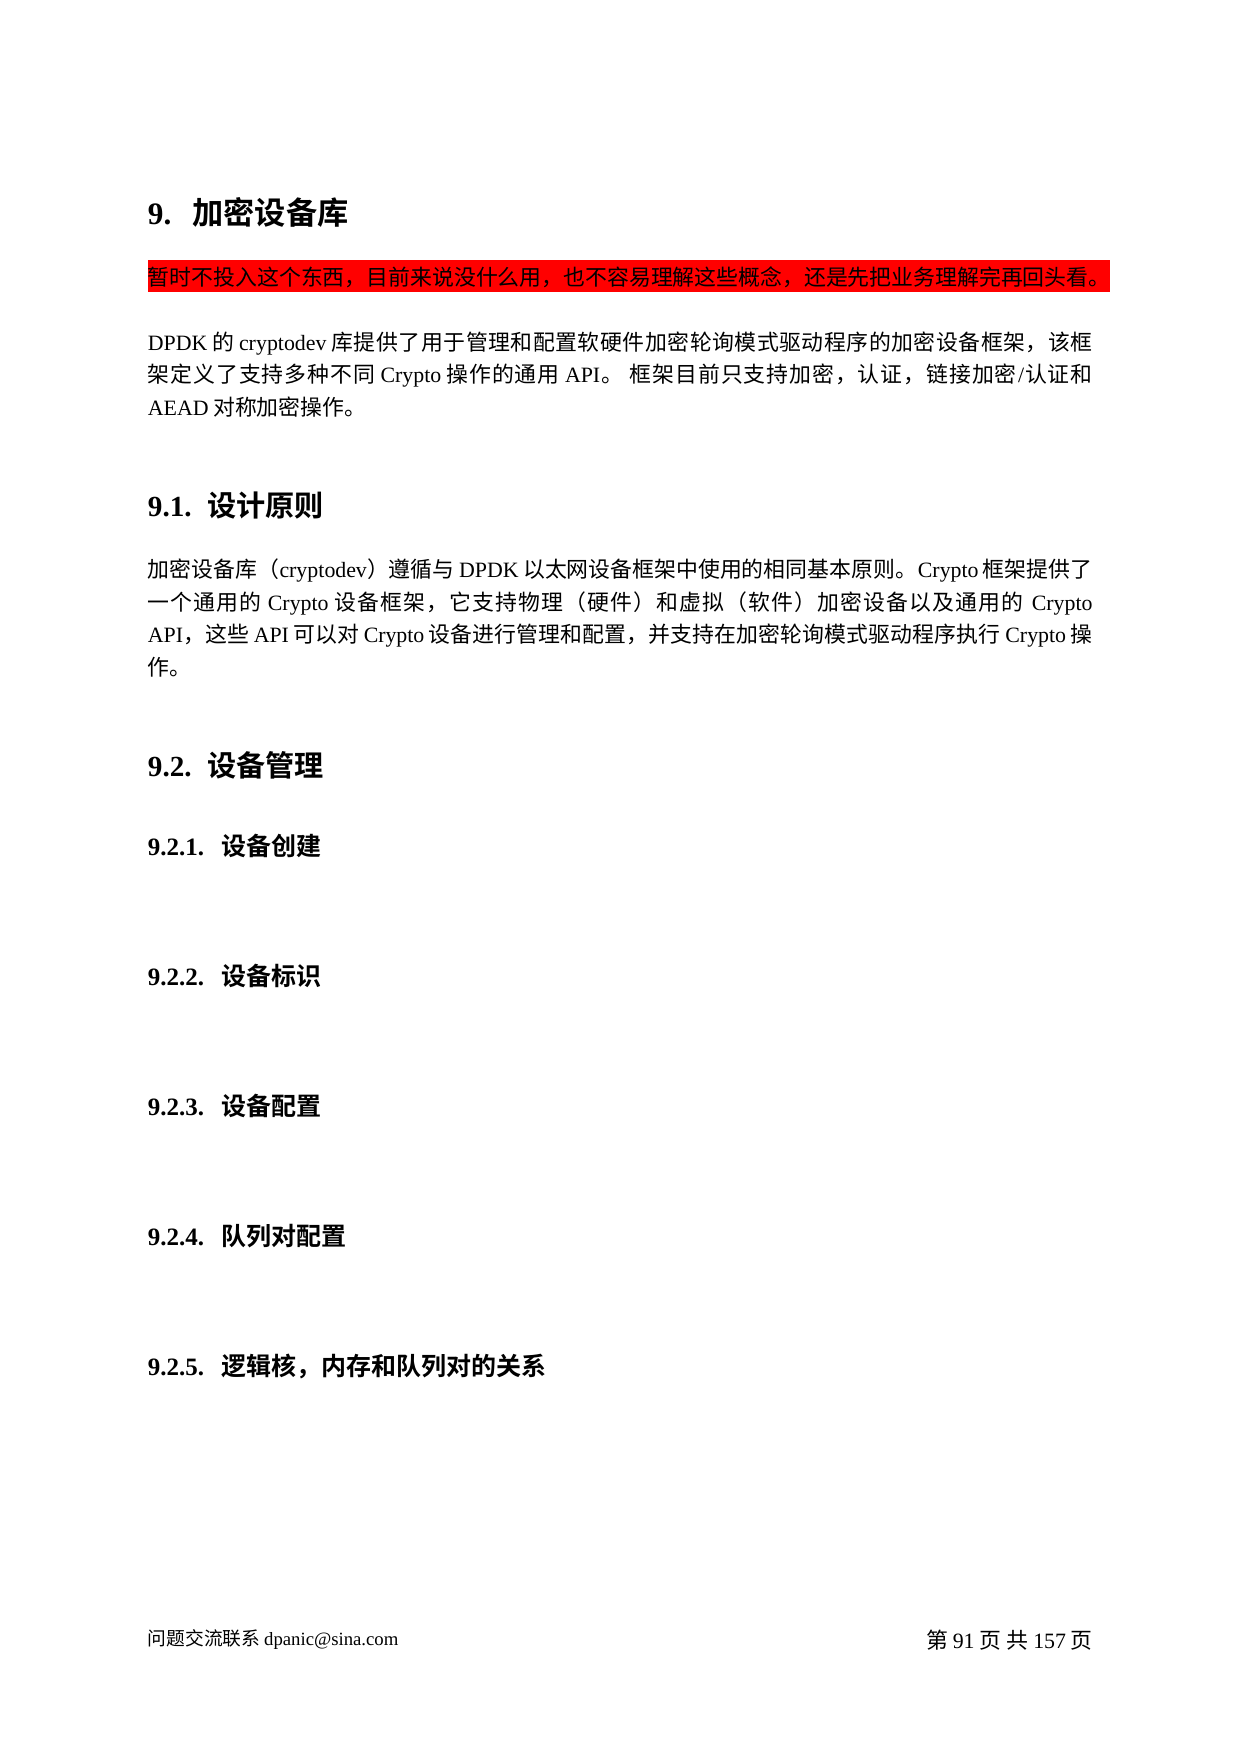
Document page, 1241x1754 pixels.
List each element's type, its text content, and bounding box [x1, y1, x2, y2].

subtitle 设计原则 [148, 471, 1092, 536]
subtitle 逻辑核，内存和队列对的关系 [148, 1332, 1092, 1397]
subtitle 设备管理 [148, 731, 1092, 796]
subtitle 队列对配置 [148, 1202, 1092, 1267]
subtitle 加密设备库 [148, 178, 1092, 243]
text DPDK的cryptodev库提供了用于管理和配置软硬件加密轮询模式驱动程序的加密设备框架，该框架定义了支持多种不同Crypto操作的通用API。 框架目前只支持加密，认证，链接加密/认证和AEAD对称加密操作。 [148, 324, 1092, 422]
text 加密设备库（cryptodev）遵循与DPDK以太网设备框架中使用的相同基本原则。Crypto框架提供了一个通用的Crypto设备框架，它支持物理（硬件）和虚拟（软件）加密设备以及通用的Crypto API，这些API可以对Crypto设备进行管理和配置，并支持在加密轮询模式驱动程序执行Crypto操作。 [148, 552, 1092, 682]
subtitle 设备配置 [148, 1072, 1092, 1137]
subtitle 设备创建 [148, 812, 1092, 877]
subtitle 设备标识 [148, 942, 1092, 1007]
